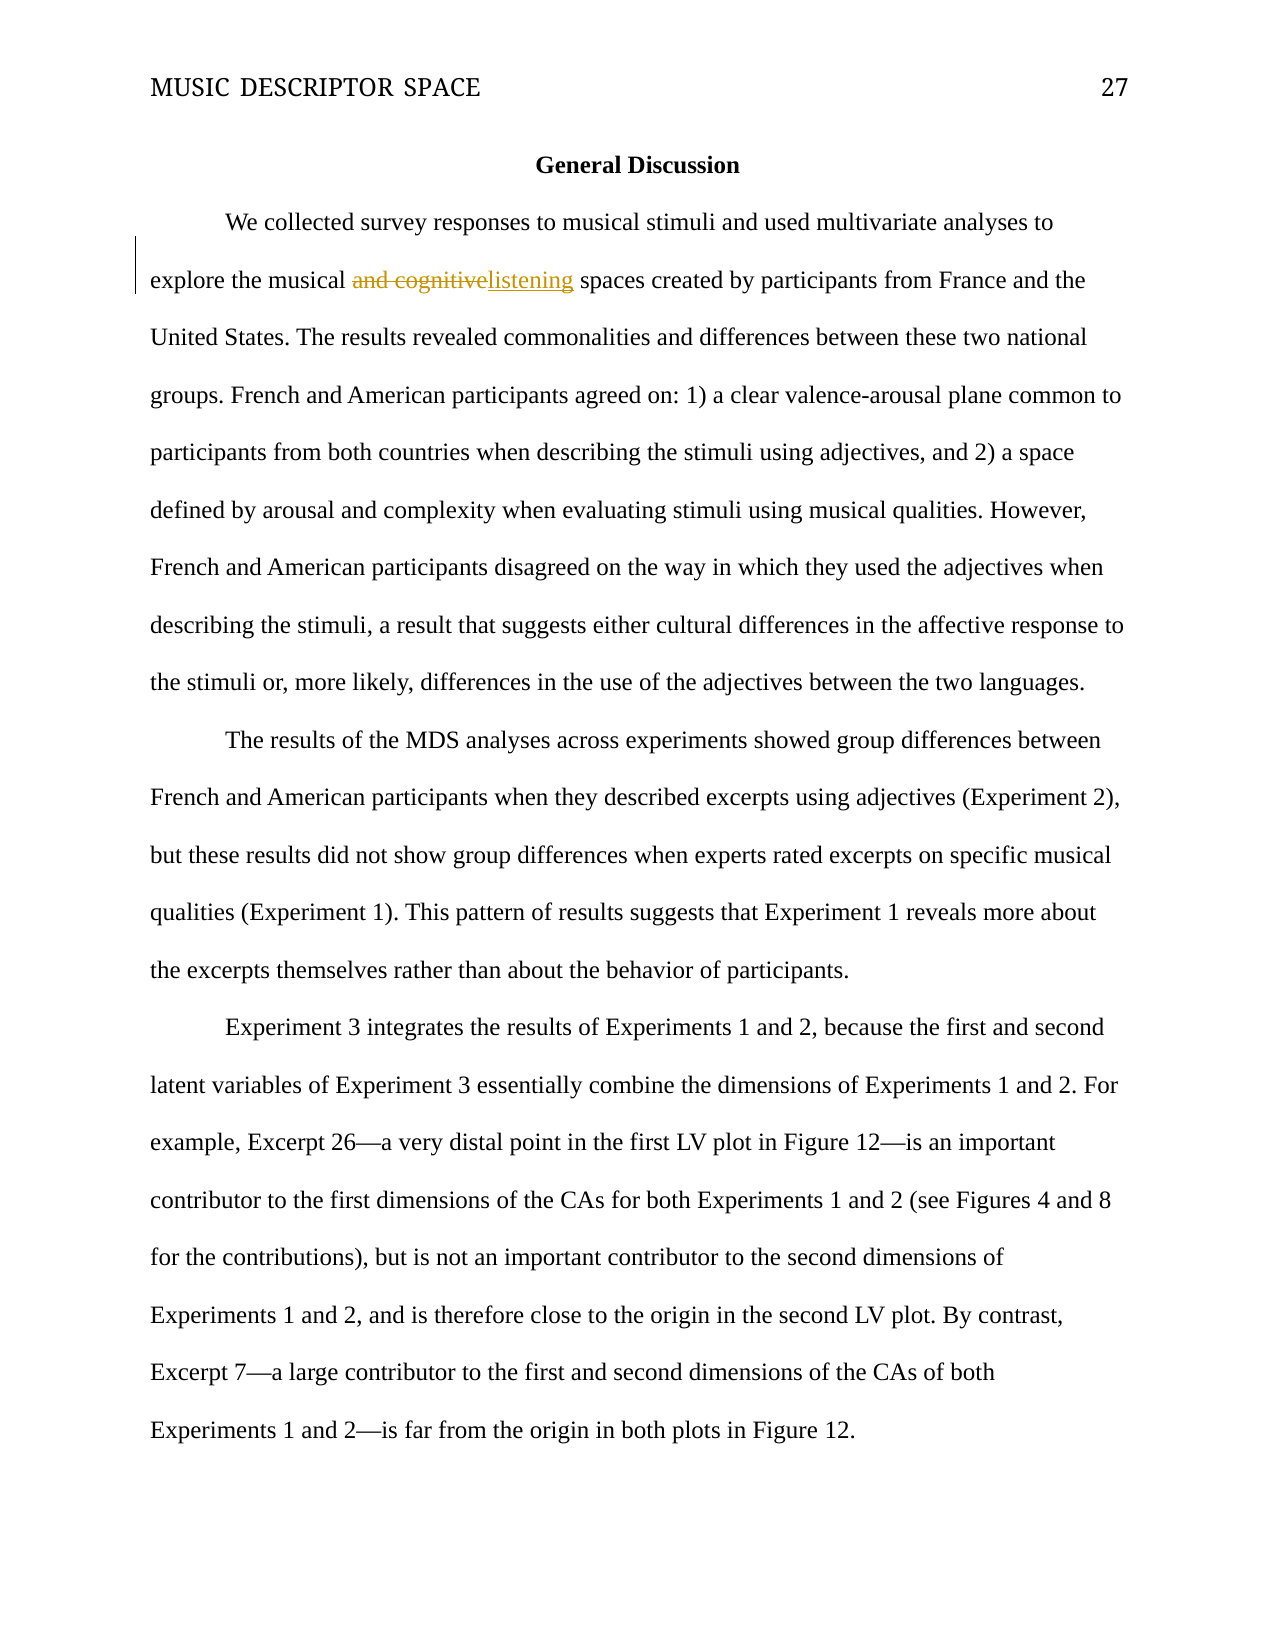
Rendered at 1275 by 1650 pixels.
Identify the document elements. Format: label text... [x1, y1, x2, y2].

text The results of the MDS analyses across experiments showed group differences between French and American participants when they described excerpts using adjectives (Experiment 2), but these results did not show group differences when experts rated excerpts on specific musical qualities (Experiment 1). This pattern of results suggests that Experiment 1 reveals more about the excerpts themselves rather than about the behavior of participants. [150, 725, 1125, 984]
subtitle General Discussion [150, 150, 1125, 179]
text We collected survey responses to musical stimuli and used multivariate analyses to explore the musical spaces created by participants from France and the United States. The results revealed commonalities and differences between these two national groups. French and American participants agreed on: 1) a clear valence-arousal plane common to participants from both countries when describing the stimuli using adjectives, and 2) a space defined by arousal and complexity when evaluating stimuli using musical qualities. However, French and American participants disagreed on the way in which they used the adjectives when describing the stimuli, a result that suggests either cultural differences in the affective response to the stimuli or, more likely, differences in the use of the adjectives between the two languages. [150, 207, 1125, 696]
text Experiment 3 integrates the results of Experiments 1 and 2, because the first and second latent variables of Experiment 3 essentially combine the dimensions of Experiments 1 and 2. For example, Excerpt 26—a very distal point in the first LV plot in Figure 12—is an important contributor to the first dimensions of the CAs for both Experiments 1 and 2 (see Figures 4 and 8 for the contributions), but is not an important contributor to the second dimensions of Experiments 1 and 2, and is therefore close to the origin in the second LV plot. By contrast, Excerpt 7—a large contributor to the first and second dimensions of the CAs of both Experiments 1 and 2—is far from the origin in both plots in Figure 12. [150, 1012, 1125, 1444]
